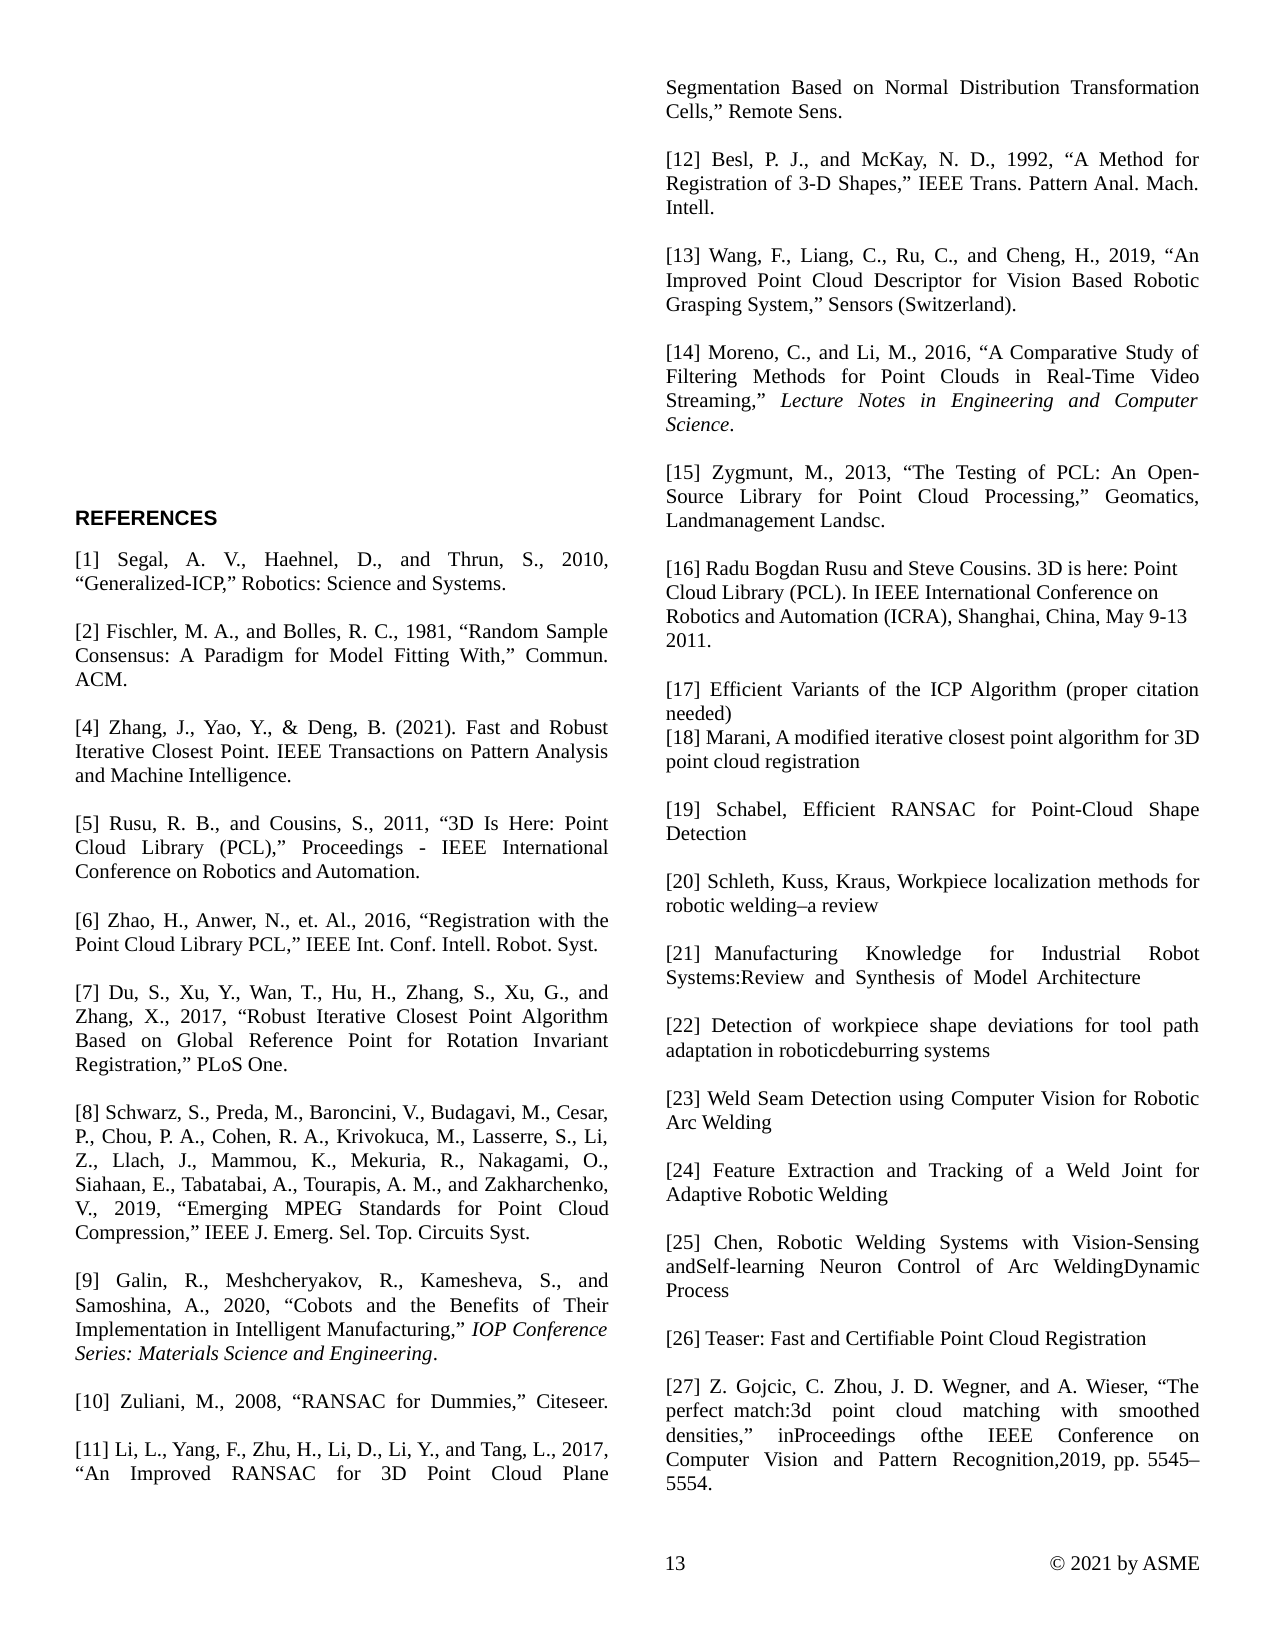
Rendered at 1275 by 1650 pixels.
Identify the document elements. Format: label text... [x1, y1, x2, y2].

text [8] Schwarz, S., Preda, M., Baroncini, V., Budagavi, M., Cesar, P., Chou, P. A., Cohen, R. A., Krivokuca, M., Lasserre, S., Li, Z., Llach, J., Mammou, K., Mekuria, R., Nakagami, O., Siahaan, E., Tabatabai, A., Tourapis, A. M., and Zakharchenko, V., 2019, “Emerging MPEG Standards for Point Cloud Compression,” IEEE J. Emerg. Sel. Top. Circuits Syst. [75, 1100, 609, 1244]
text [20] Schleth, Kuss, Kraus, Workpiece localization methods for robotic welding–a review [666, 869, 1200, 917]
text [27] Z. Gojcic, C. Zhou, J. D. Wegner, and A. Wieser, “The perfect match:3d point cloud matching with smoothed densities,” inProceedings ofthe IEEE Conference on Computer Vision and Pattern Recognition,2019, pp. 5545–5554. [666, 1374, 1200, 1495]
text [6] Zhao, H., Anwer, N., et. Al., 2016, “Registration with the Point Cloud Library PCL,” IEEE Int. Conf. Intell. Robot. Syst. [75, 907, 609, 956]
text [10] Zuliani, M., 2008, “RANSAC for Dummies,” Citeseer. [75, 1389, 609, 1437]
text [2] Fischler, M. A., and Bolles, R. C., 1981, “Random Sample Consensus: A Paradigm for Model Fitting With,” Commun. ACM. [75, 619, 609, 691]
text [14] Moreno, C., and Li, M., 2016, “A Comparative Study of Filtering Methods for Point Clouds in Real-Time Video Streaming,” Lecture Notes in Engineering and Computer Science. [666, 340, 1200, 436]
text [11] Li, L., Yang, F., Zhu, H., Li, D., Li, Y., and Tang, L., 2017, “An Improved RANSAC for 3D Point Cloud Plane Segmentation Based on Normal Distribution Transformation Cells,” Remote Sens. [75, 1437, 609, 1485]
text [9] Galin, R., Meshcheryakov, R., Kamesheva, S., and Samoshina, A., 2020, “Cobots and the Benefits of Their Implementation in Intelligent Manufacturing,” IOP Conference Series: Materials Science and Engineering. [75, 1268, 609, 1365]
text [23] Weld Seam Detection using Computer Vision for Robotic Arc Welding [666, 1086, 1200, 1134]
text [19] Schabel, Efficient RANSAC for Point-Cloud Shape Detection [666, 797, 1200, 845]
text [5] Rusu, R. B., and Cousins, S., 2011, “3D Is Here: Point Cloud Library (PCL),” Proceedings - IEEE International Conference on Robotics and Automation. [75, 811, 609, 883]
text [25] Chen, Robotic Welding Systems with Vision-Sensing andSelf-learning Neuron Control of Arc WeldingDynamic Process [666, 1230, 1200, 1302]
text [7] Du, S., Xu, Y., Wan, T., Hu, H., Zhang, S., Xu, G., and Zhang, X., 2017, “Robust Iterative Closest Point Algorithm Based on Global Reference Point for Rotation Invariant Registration,” PLoS One. [75, 980, 609, 1076]
text REFERENCES [75, 453, 609, 529]
text [1] Segal, A. V., Haehnel, D., and Thrun, S., 2010, “Generalized-ICP,” Robotics: Science and Systems. [75, 547, 609, 595]
text [18] Marani, A modified iterative closest point algorithm for 3D point cloud registration [666, 725, 1200, 773]
text [13] Wang, F., Liang, C., Ru, C., and Cheng, H., 2019, “An Improved Point Cloud Descriptor for Vision Based Robotic Grasping System,” Sensors (Switzerland). [666, 243, 1200, 316]
text [21] Manufacturing Knowledge for Industrial Robot Systems:Review and Synthesis of Model Architecture [666, 941, 1200, 989]
text [15] Zygmunt, M., 2013, “The Testing of PCL: An Open-Source Library for Point Cloud Processing,” Geomatics, Landmanagement Landsc. [666, 460, 1200, 532]
text [24] Feature Extraction and Tracking of a Weld Joint for Adaptive Robotic Welding [666, 1158, 1200, 1206]
text [22] Detection of workpiece shape deviations for tool path adaptation in roboticdeburring systems [666, 1013, 1200, 1062]
text [17] Efficient Variants of the ICP Algorithm (proper citation needed) [666, 677, 1200, 725]
text [26] Teaser: Fast and Certifiable Point Cloud Registration [666, 1326, 1200, 1350]
text [11] Li, L., Yang, F., Zhu, H., Li, D., Li, Y., and Tang, L., 2017, “An Improved RANSAC for 3D Point Cloud Plane Segmentation Based on Normal Distribution Transformation Cells,” Remote Sens. [666, 75, 1200, 123]
text [4] Zhang, J., Yao, Y., & Deng, B. (2021). Fast and Robust Iterative Closest Point. IEEE Transactions on Pattern Analysis and Machine Intelligence. [75, 715, 609, 787]
text [12] Besl, P. J., and McKay, N. D., 1992, “A Method for Registration of 3-D Shapes,” IEEE Trans. Pattern Anal. Mach. Intell. [666, 147, 1200, 219]
text [16] Radu Bogdan Rusu and Steve Cousins. 3D is here: Point Cloud Library (PCL). In IEEE International Conference on Robotics and Automation (ICRA), Shanghai, China, May 9-13 2011. [666, 556, 1200, 652]
